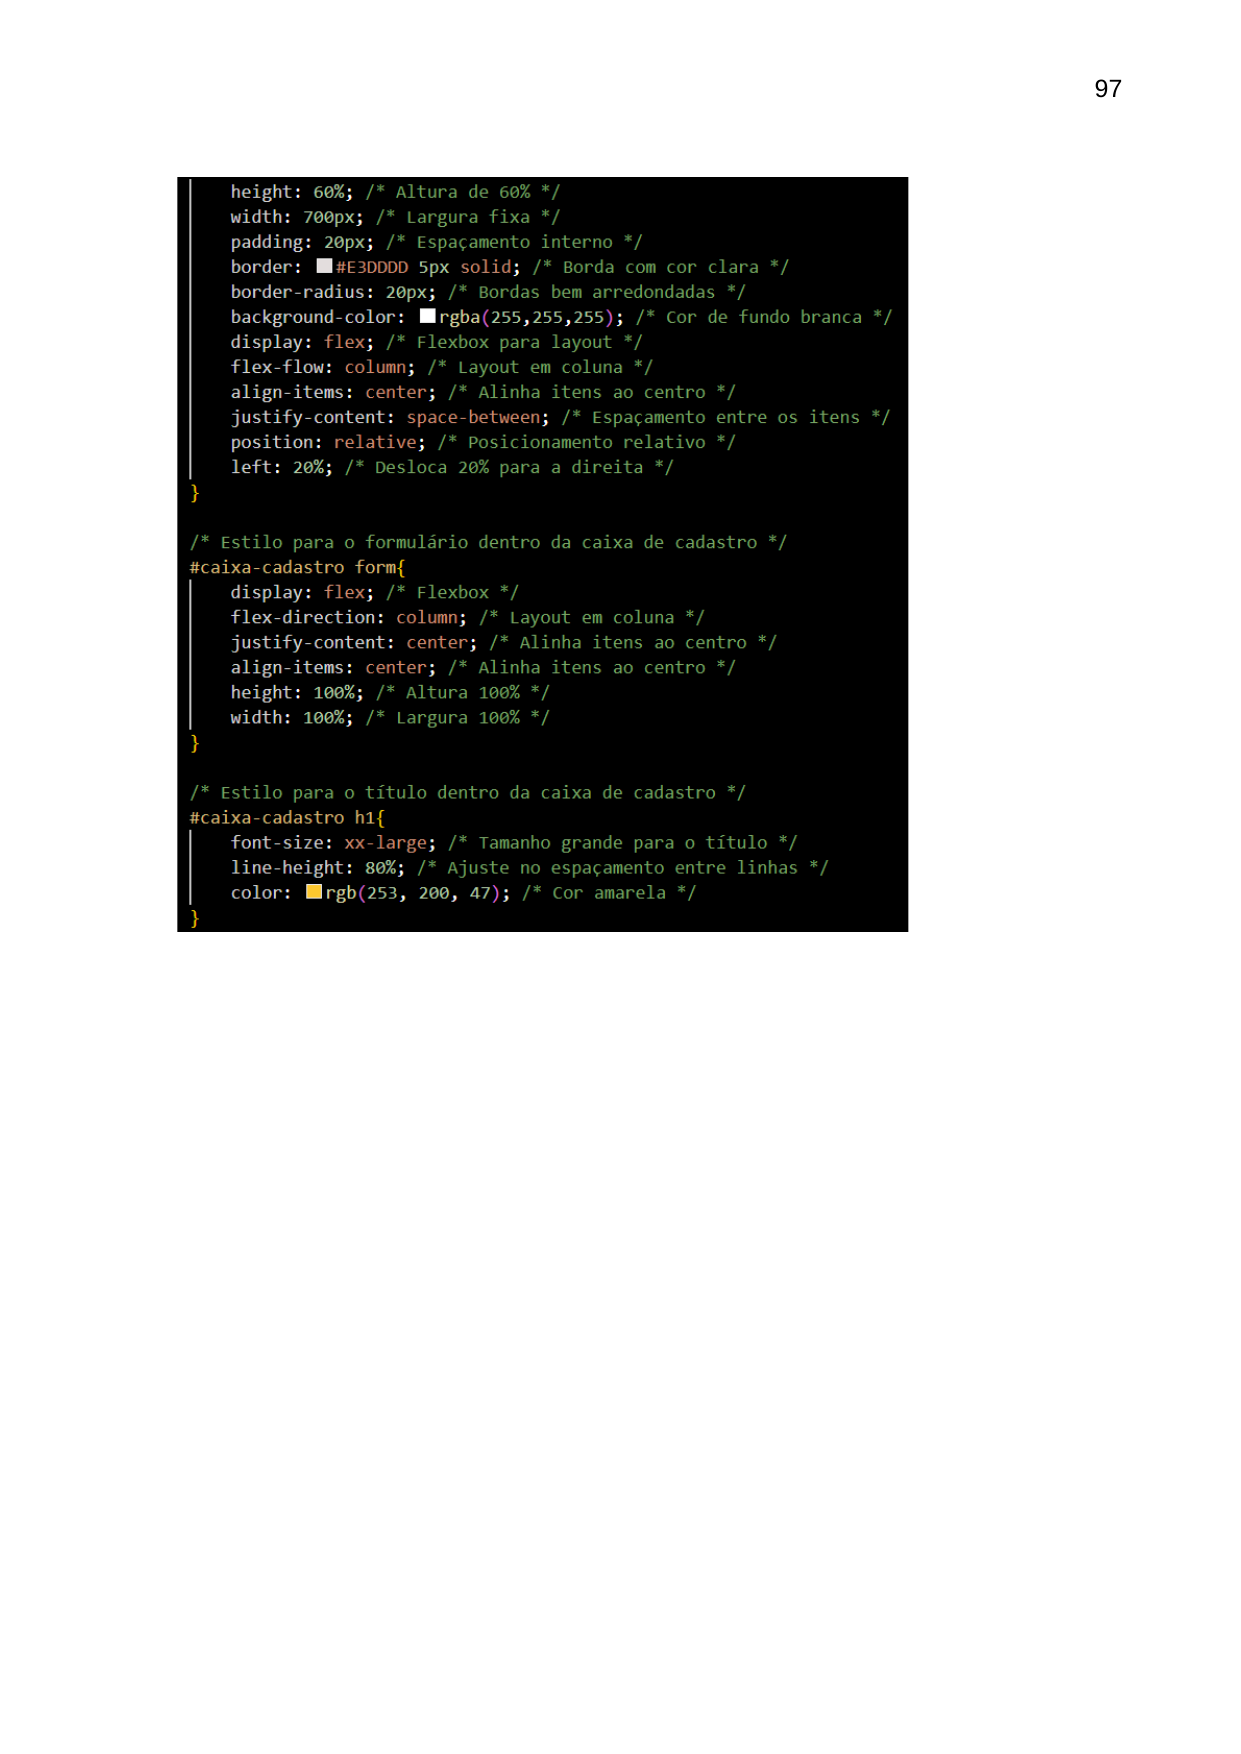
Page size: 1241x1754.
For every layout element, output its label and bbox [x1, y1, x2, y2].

picture [177, 177, 909, 932]
